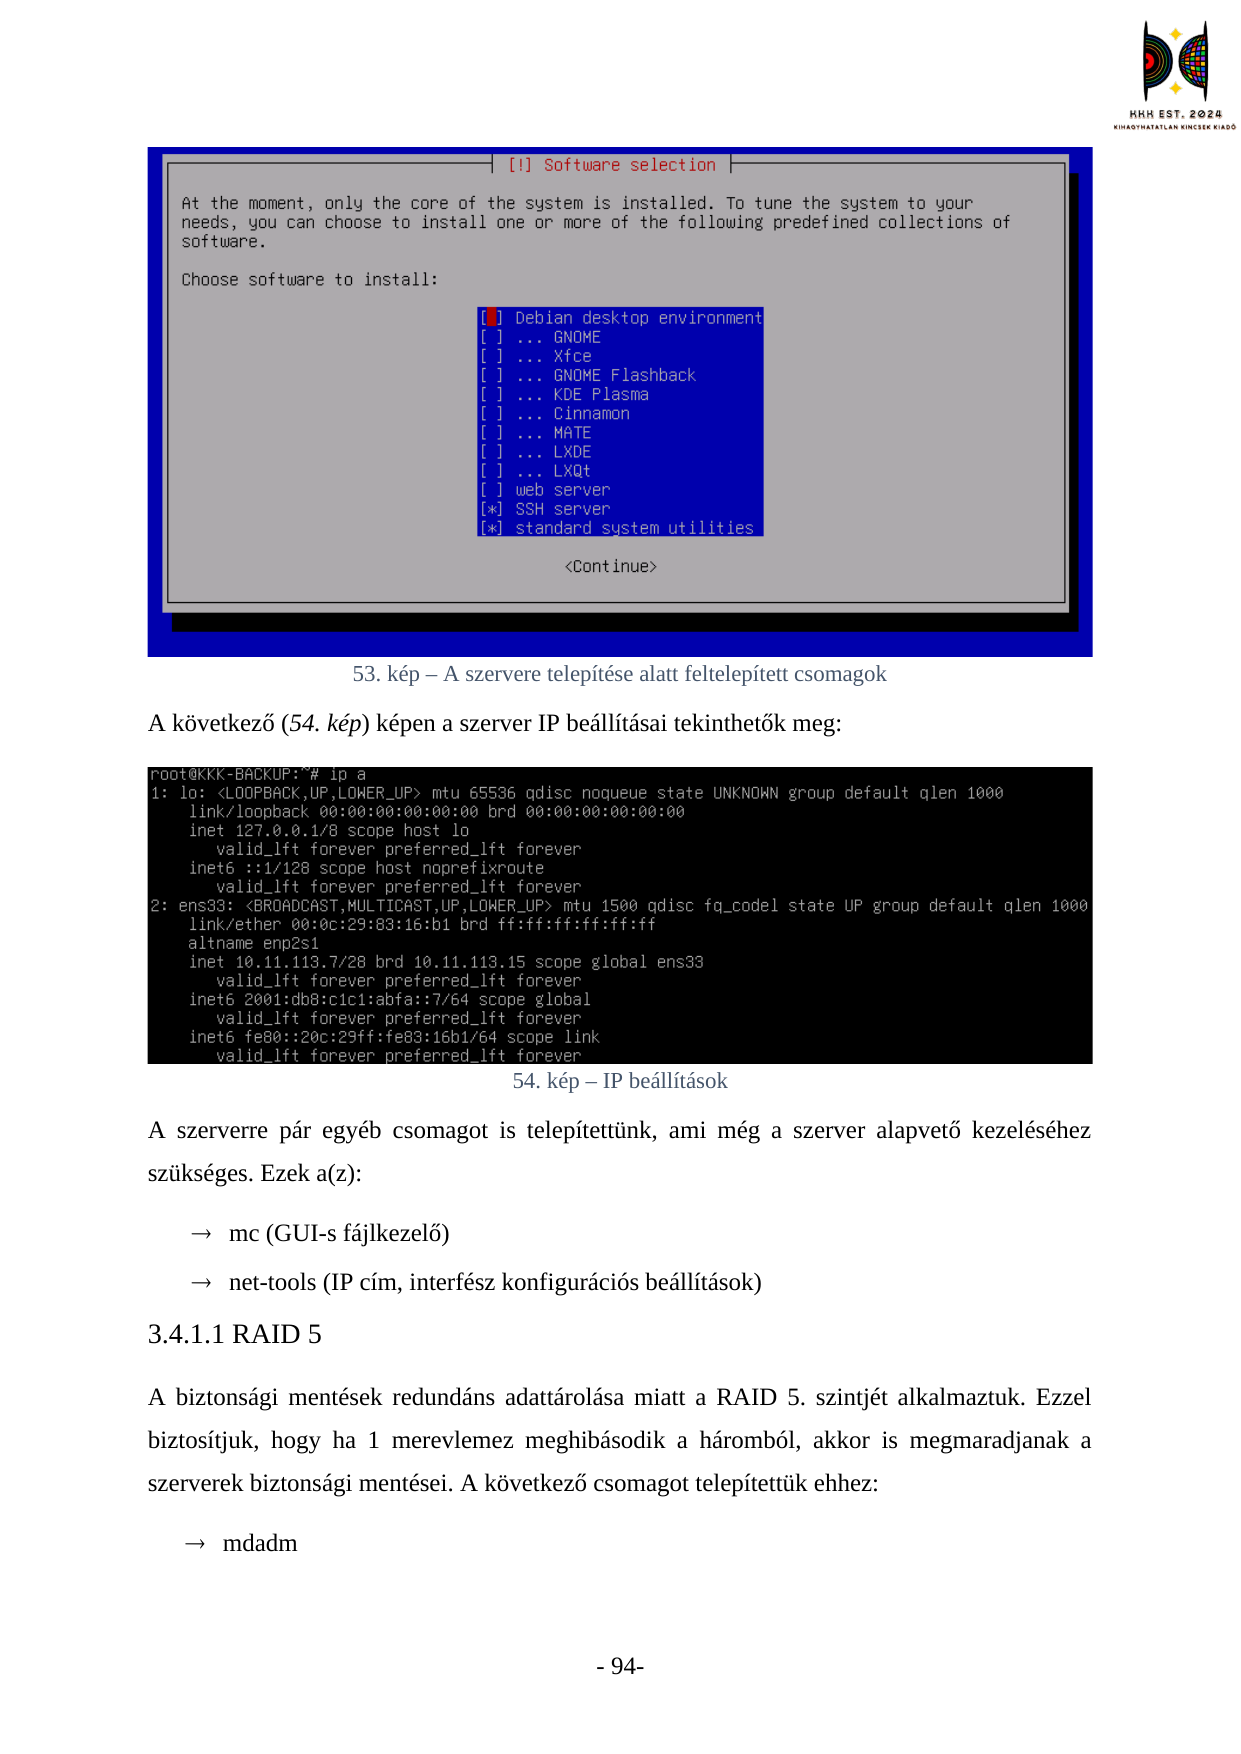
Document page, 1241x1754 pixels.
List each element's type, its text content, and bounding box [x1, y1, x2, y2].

picture [1105, 9, 1241, 135]
picture [147, 147, 1093, 657]
list mc (GUI-s fájlkezelő) [191, 1218, 1093, 1246]
text A biztonsági mentések redundáns adattárolása miatt a RAID 5. szintjét alkalmaztuk. Ezzel biztosítjuk, hogy ha 1 merevlemez meghibásodik a háromból, akkor is megmaradjanak a szerverek biztonsági mentései. A következő csomagot telepítettük ehhez: [148, 1382, 1093, 1497]
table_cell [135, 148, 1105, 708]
text A szerverre pár egyéb csomagot is telepítettünk, ami még a szerver alapvető kezeléséhez szükséges. Ezek a(z): [148, 1115, 1093, 1187]
text A következő (54. kép) képen a szerver IP beállításai tekinthetők meg: [148, 708, 1093, 736]
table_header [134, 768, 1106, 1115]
picture [147, 767, 1093, 1064]
text 3.4.1.1 RAID 5 [148, 1317, 1093, 1349]
list mdadm [185, 1528, 1093, 1557]
list net-tools (IP cím, interfész konfigurációs beállítások) [191, 1267, 1093, 1296]
